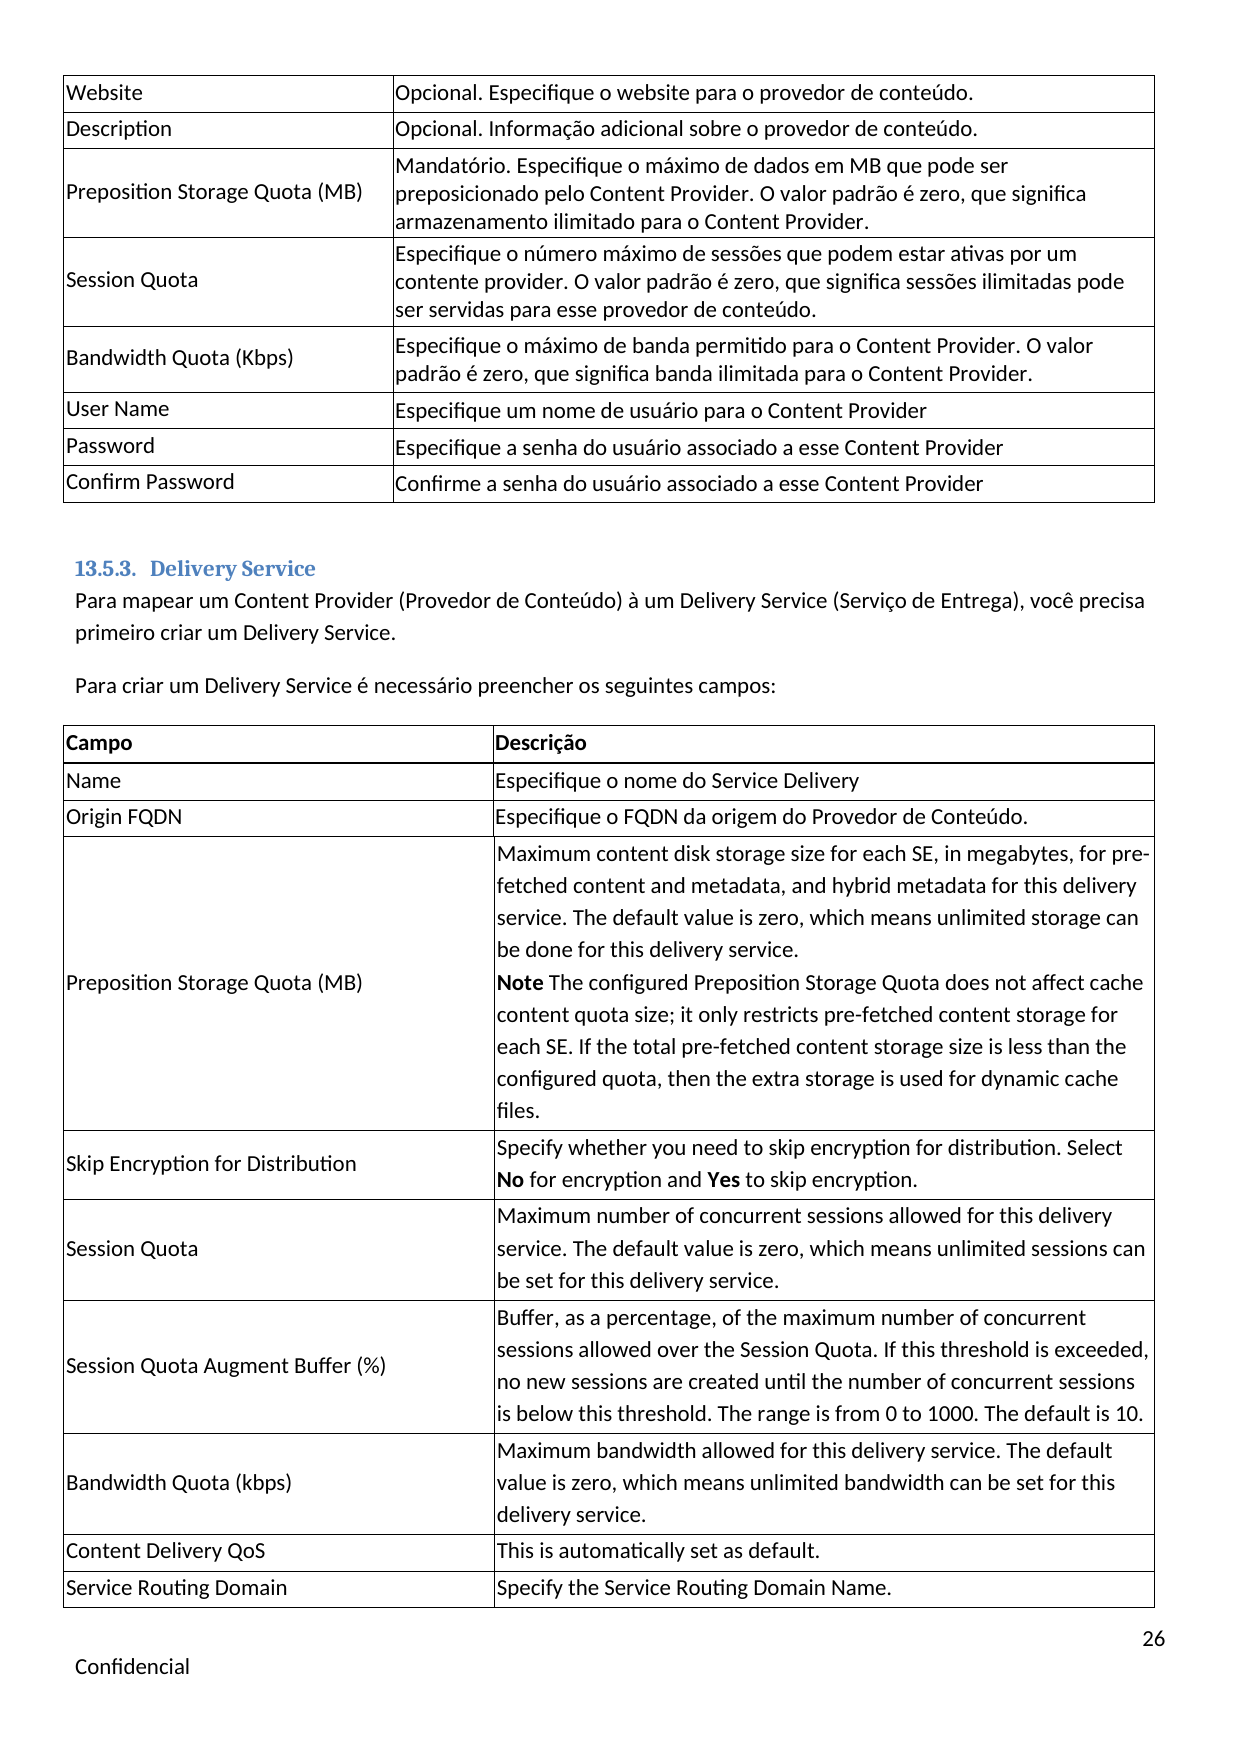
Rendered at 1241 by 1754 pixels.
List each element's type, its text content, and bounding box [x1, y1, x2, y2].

table_cell Session Quota [64, 1200, 494, 1300]
table_cell Confirme a senha do usuário associado a esse Content Provider [394, 466, 1154, 501]
table_cell Especifique a senha do usuário associado a esse Content Provider [394, 429, 1154, 465]
text Para criar um Delivery Service é necessário preencher os seguintes campos: [75, 671, 1165, 699]
table_cell Maximum number of concurrent sessions allowed for this delivery service. The default value is zero, which means unlimited sessions can be set for this delivery service. [495, 1200, 1154, 1300]
table_cell Session Quota Augment Buffer (%) [64, 1301, 494, 1433]
table_cell This is automatically set as default. [495, 1535, 1154, 1571]
text Para mapear um Content Provider (Provedor de Conteúdo) à um Delivery Service (Serviço de Entrega), você precisa primeiro criar um Delivery Service. [75, 586, 1165, 646]
subtitle Delivery Service [75, 556, 1165, 582]
table_cell Specify whether you need to skip encryption for distribution. Select No for encryption and Yes to skip encryption. [495, 1131, 1154, 1199]
table_cell Especifique o máximo de banda permitido para o Content Provider. O valor padrão é zero, que significa banda ilimitada para o Content Provider. [394, 327, 1154, 392]
table_cell Name [64, 764, 493, 800]
table_cell Bandwidth Quota (Kbps) [64, 327, 393, 392]
table_cell Skip Encryption for Distribution [64, 1131, 494, 1199]
table_cell Website [64, 76, 393, 112]
table_cell Especifique um nome de usuário para o Content Provider [394, 393, 1154, 428]
table_cell Opcional. Informação adicional sobre o provedor de conteúdo. [394, 113, 1154, 148]
table_cell Preposition Storage Quota (MB) [64, 837, 494, 1130]
table_cell Bandwidth Quota (kbps) [64, 1434, 494, 1534]
table_cell Mandatório. Especifique o máximo de dados em MB que pode ser preposicionado pelo Content Provider. O valor padrão é zero, que significa armazenamento ilimitado para o Content Provider. [394, 149, 1154, 237]
table_cell Origin FQDN [64, 801, 493, 836]
table_header Campo [64, 726, 493, 762]
table_header Descrição [494, 726, 1154, 762]
table_cell Especifique o número máximo de sessões que podem estar ativas por um contente provider. O valor padrão é zero, que significa sessões ilimitadas pode ser servidas para esse provedor de conteúdo. [394, 238, 1154, 326]
table_cell Description [64, 113, 393, 148]
table_cell Buffer, as a percentage, of the maximum number of concurrent sessions allowed over the Session Quota. If this threshold is exceeded, no new sessions are created until the number of concurrent sessions is below this threshold. The range is from 0 to 1000. The default is 10. [495, 1301, 1154, 1433]
table_cell Especifique o nome do Service Delivery [494, 764, 1154, 800]
table_cell Content Delivery QoS [64, 1535, 494, 1571]
table_cell Service Routing Domain [64, 1572, 494, 1607]
table_cell Session Quota [64, 238, 393, 326]
table_cell Confirm Password [64, 466, 393, 501]
table_cell Password [64, 429, 393, 465]
table_cell Maximum content disk storage size for each SE, in megabytes, for pre-fetched content and metadata, and hybrid metadata for this delivery service. The default value is zero, which means unlimited storage can be done for this delivery service. Note The configured Preposition Storage Quota does not affect cache content quota size; it only restricts pre-fetched content storage for each SE. If the total pre-fetched content storage size is less than the configured quota, then the extra storage is used for dynamic cache files. [495, 837, 1154, 1130]
table_cell Preposition Storage Quota (MB) [64, 149, 393, 237]
table_cell Opcional. Especifique o website para o provedor de conteúdo. [394, 76, 1154, 112]
table_cell Especifique o FQDN da origem do Provedor de Conteúdo. [494, 801, 1154, 836]
table_cell Specify the Service Routing Domain Name. [495, 1572, 1154, 1607]
table_cell User Name [64, 393, 393, 428]
table_cell Maximum bandwidth allowed for this delivery service. The default value is zero, which means unlimited bandwidth can be set for this delivery service. [495, 1434, 1154, 1534]
